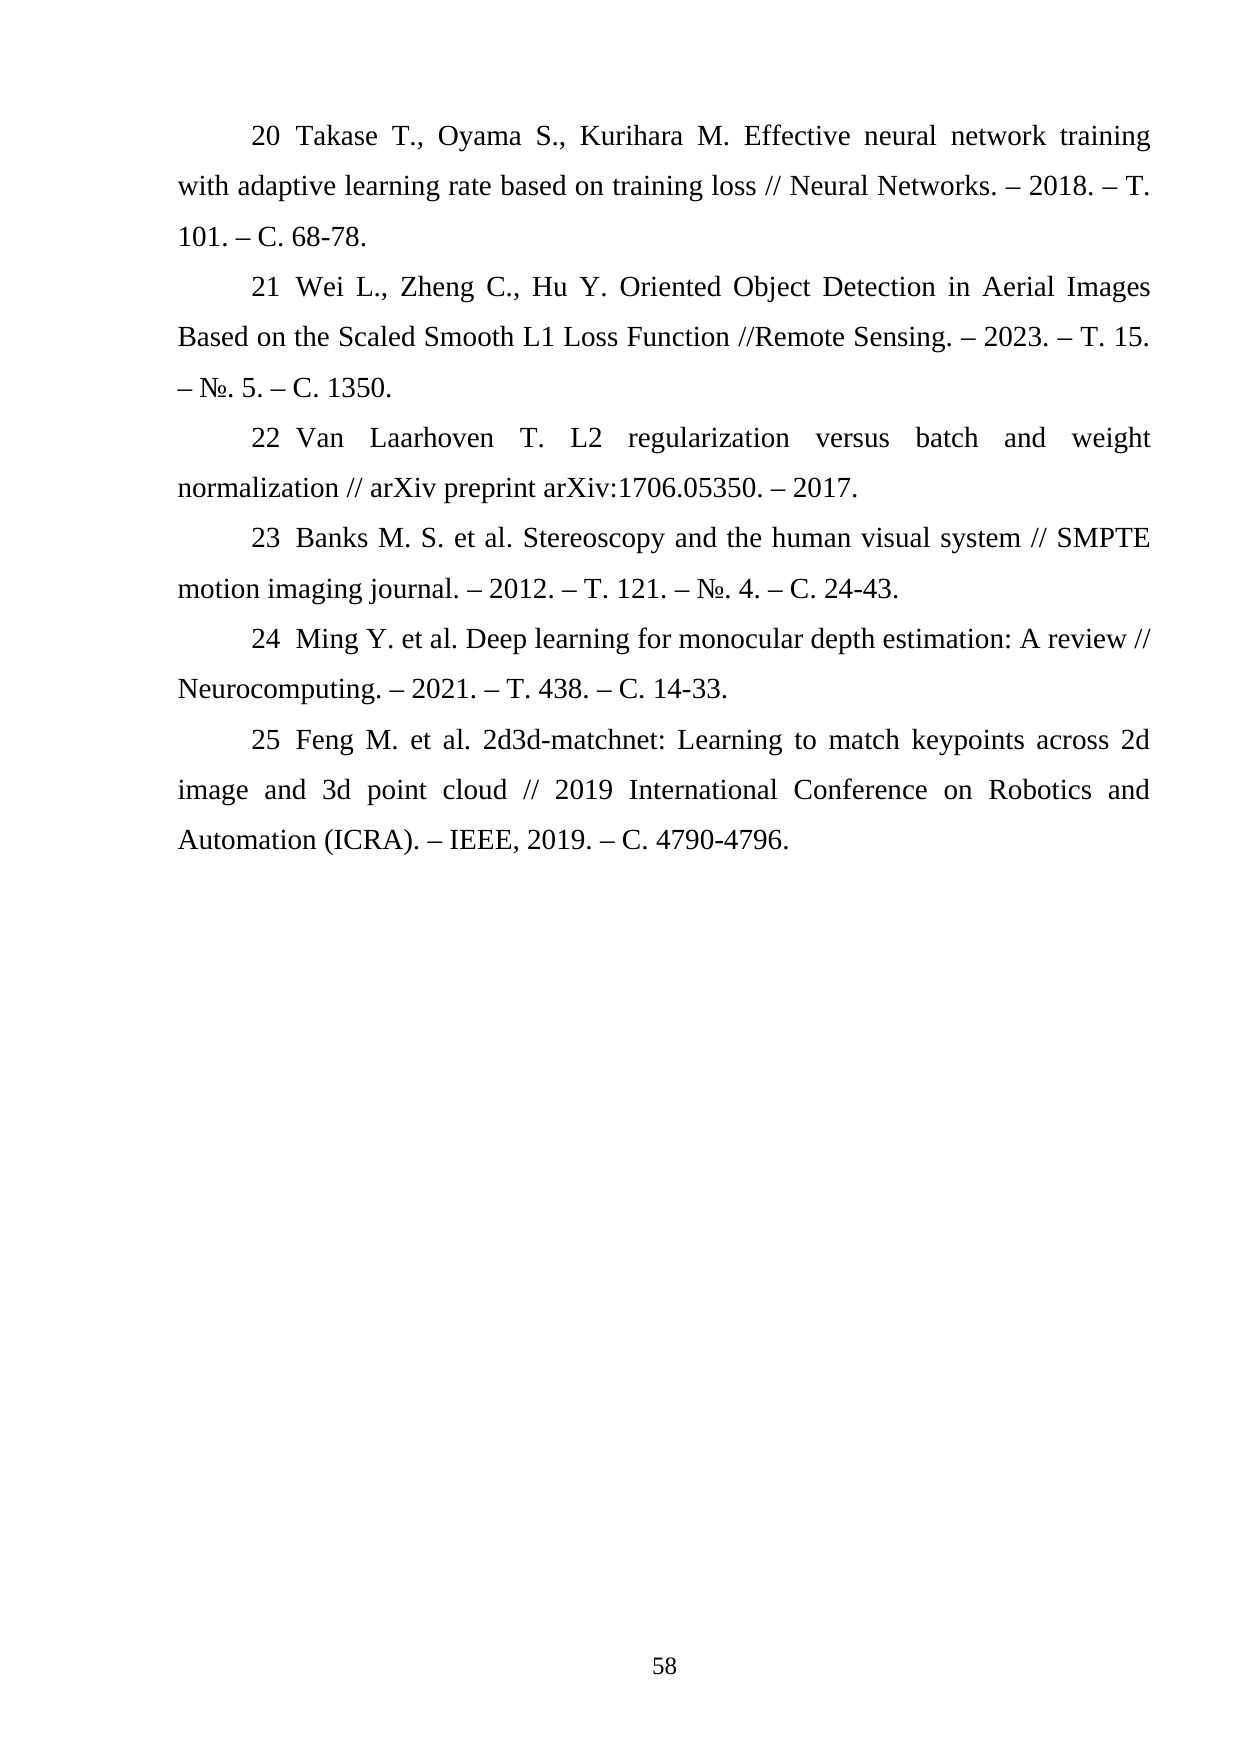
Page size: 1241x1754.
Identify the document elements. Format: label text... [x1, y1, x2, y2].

text Wei L., Zheng C., Hu Y. Oriented Object Detection in Aerial Images Based on the Scaled Smooth L1 Loss Function //Remote Sensing. – 2023. – Т. 15. – №. 5. – С. 1350. [177, 269, 1152, 403]
text Van Laarhoven T. L2 regularization versus batch and weight normalization // arXiv preprint arXiv:1706.05350. – 2017. [177, 420, 1152, 504]
text Takase T., Oyama S., Kurihara M. Effective neural network training with adaptive learning rate based on training loss // Neural Networks. – 2018. – Т. 101. – С. 68-78. [177, 118, 1152, 252]
text Feng M. et al. 2d3d-matchnet: Learning to match keypoints across 2d image and 3d point cloud // 2019 International Conference on Robotics and Automation (ICRA). – IEEE, 2019. – С. 4790-4796. [177, 722, 1152, 856]
text Banks M. S. et al. Stereoscopy and the human visual system // SMPTE motion imaging journal. – 2012. – Т. 121. – №. 4. – С. 24-43. [177, 521, 1152, 604]
text Ming Y. et al. Deep learning for monocular depth estimation: A review // Neurocomputing. – 2021. – Т. 438. – С. 14-33. [177, 621, 1152, 705]
